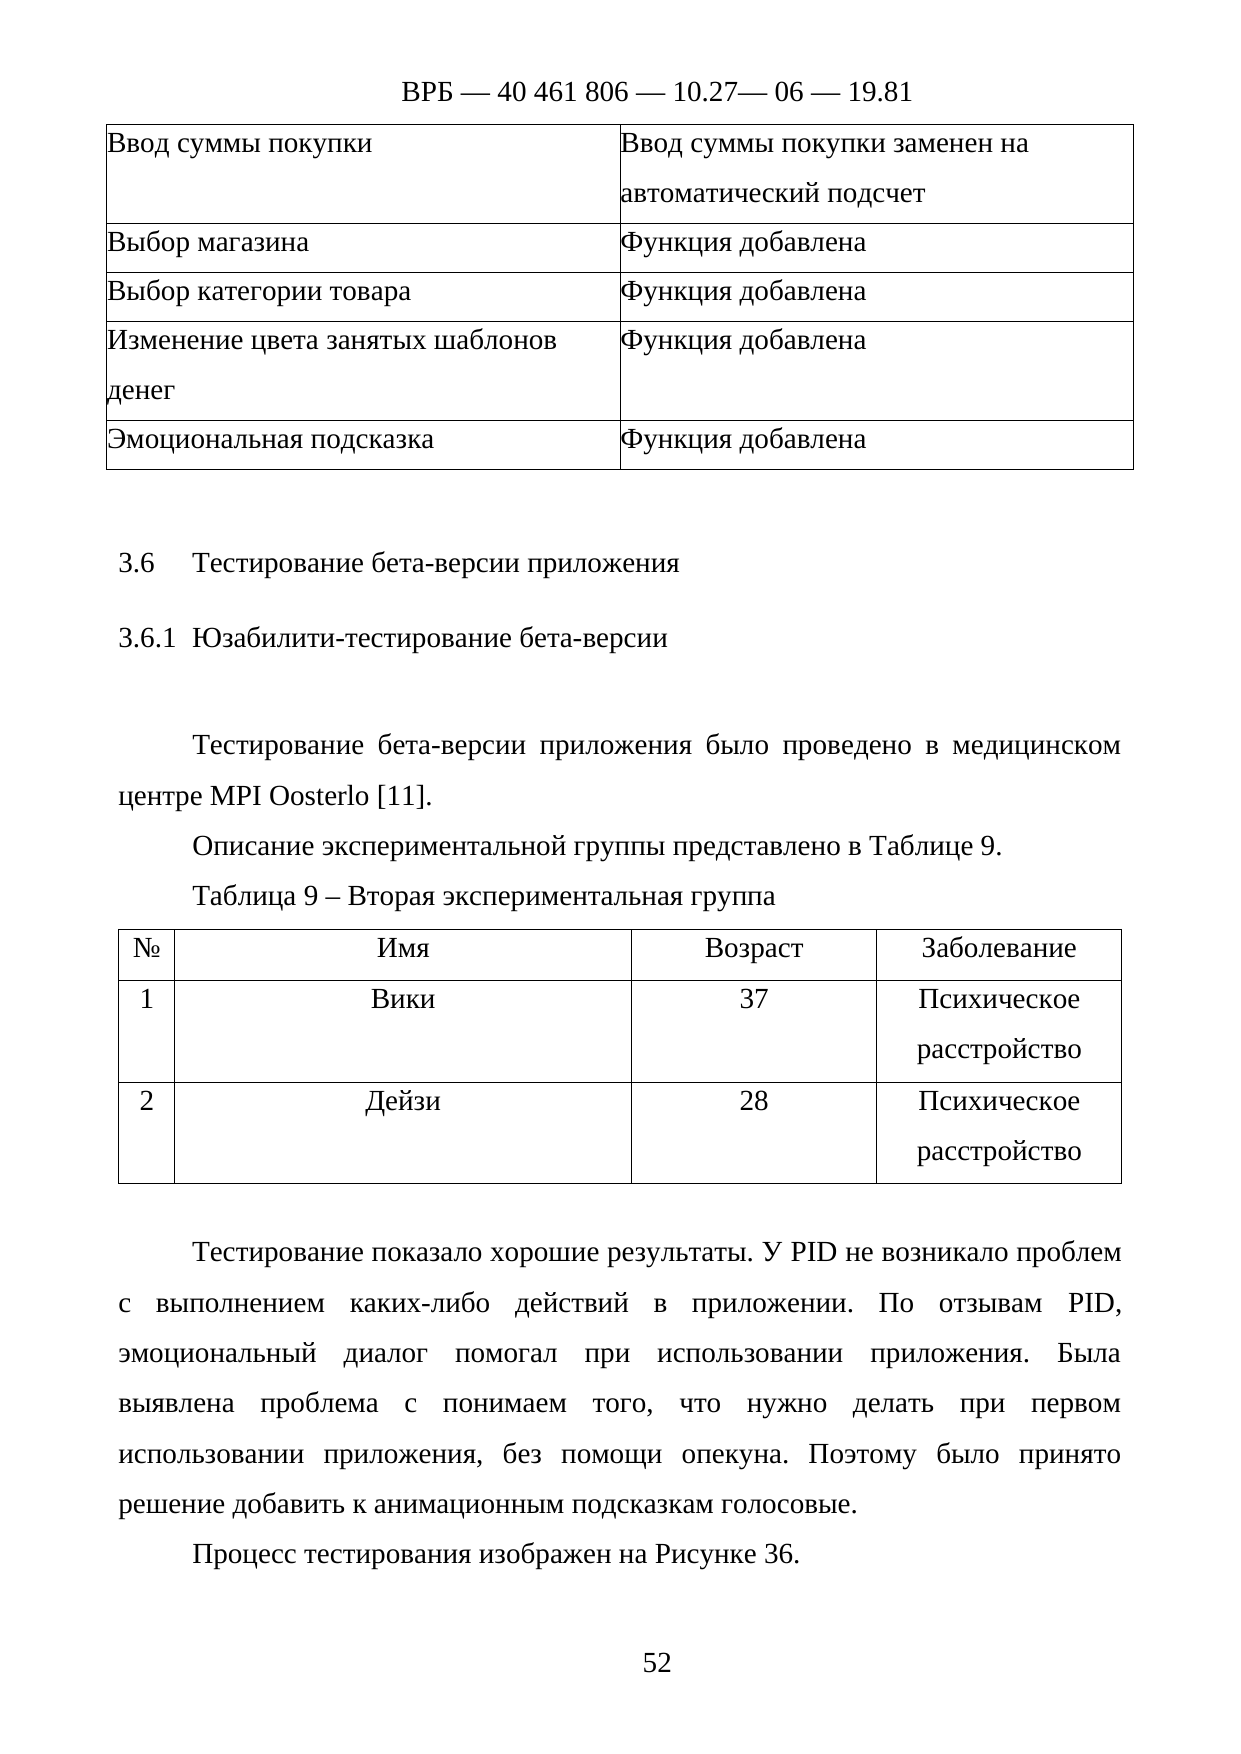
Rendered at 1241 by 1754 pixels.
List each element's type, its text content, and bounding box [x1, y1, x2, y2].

table_header Имя [175, 930, 631, 980]
table_cell Ввод суммы покупки заменен на автоматический подсчет [621, 125, 1133, 223]
table_cell 37 [632, 981, 876, 1082]
table_cell Дейзи [175, 1083, 631, 1183]
table_header № [119, 930, 174, 980]
table_cell Выбор магазина [107, 224, 620, 272]
table_cell Функция добавлена [621, 322, 1133, 420]
table_cell Функция добавлена [621, 421, 1133, 469]
table_cell Психическое расстройство [877, 1083, 1121, 1183]
text Процесс тестирования изображен на Рисунке 36. [118, 1536, 1122, 1570]
table_header Заболевание [877, 930, 1121, 980]
table_header Возраст [632, 930, 876, 980]
table_cell 1 [119, 981, 174, 1082]
table_cell 28 [632, 1083, 876, 1183]
table_cell 2 [119, 1083, 174, 1183]
table_cell Ввод суммы покупки [107, 125, 620, 223]
table_cell Функция добавлена [621, 224, 1133, 272]
table_cell Психическое расстройство [877, 981, 1121, 1082]
table_cell Выбор категории товара [107, 273, 620, 321]
text Тестирование бета-версии приложения было проведено в медицинском центре MPI Oosterlo [11]. [118, 727, 1122, 811]
subtitle Тестирование бета-версии приложения [118, 545, 1122, 579]
table_cell Изменение цвета занятых шаблонов денег [107, 322, 620, 420]
table_cell Вики [175, 981, 631, 1082]
text Тестирование показало хорошие результаты. У PID не возникало проблем с выполнением каких-либо действий в приложении. По отзывам PID, эмоциональный диалог помогал при использовании приложения. Была выявлена проблема с понимаем того, что нужно делать при первом использовании приложения, без помощи опекуна. Поэтому было принято решение добавить к анимационным подсказкам голосовые. [118, 1234, 1122, 1519]
table_cell Эмоциональная подсказка [107, 421, 620, 469]
text Юзабилити-тестирование бета-версии [118, 621, 1122, 654]
table_cell Функция добавлена [621, 273, 1133, 321]
text Таблица 9 – Вторая экспериментальная группа [118, 878, 1122, 912]
text Описание экспериментальной группы представлено в Таблице 9. [118, 828, 1122, 862]
